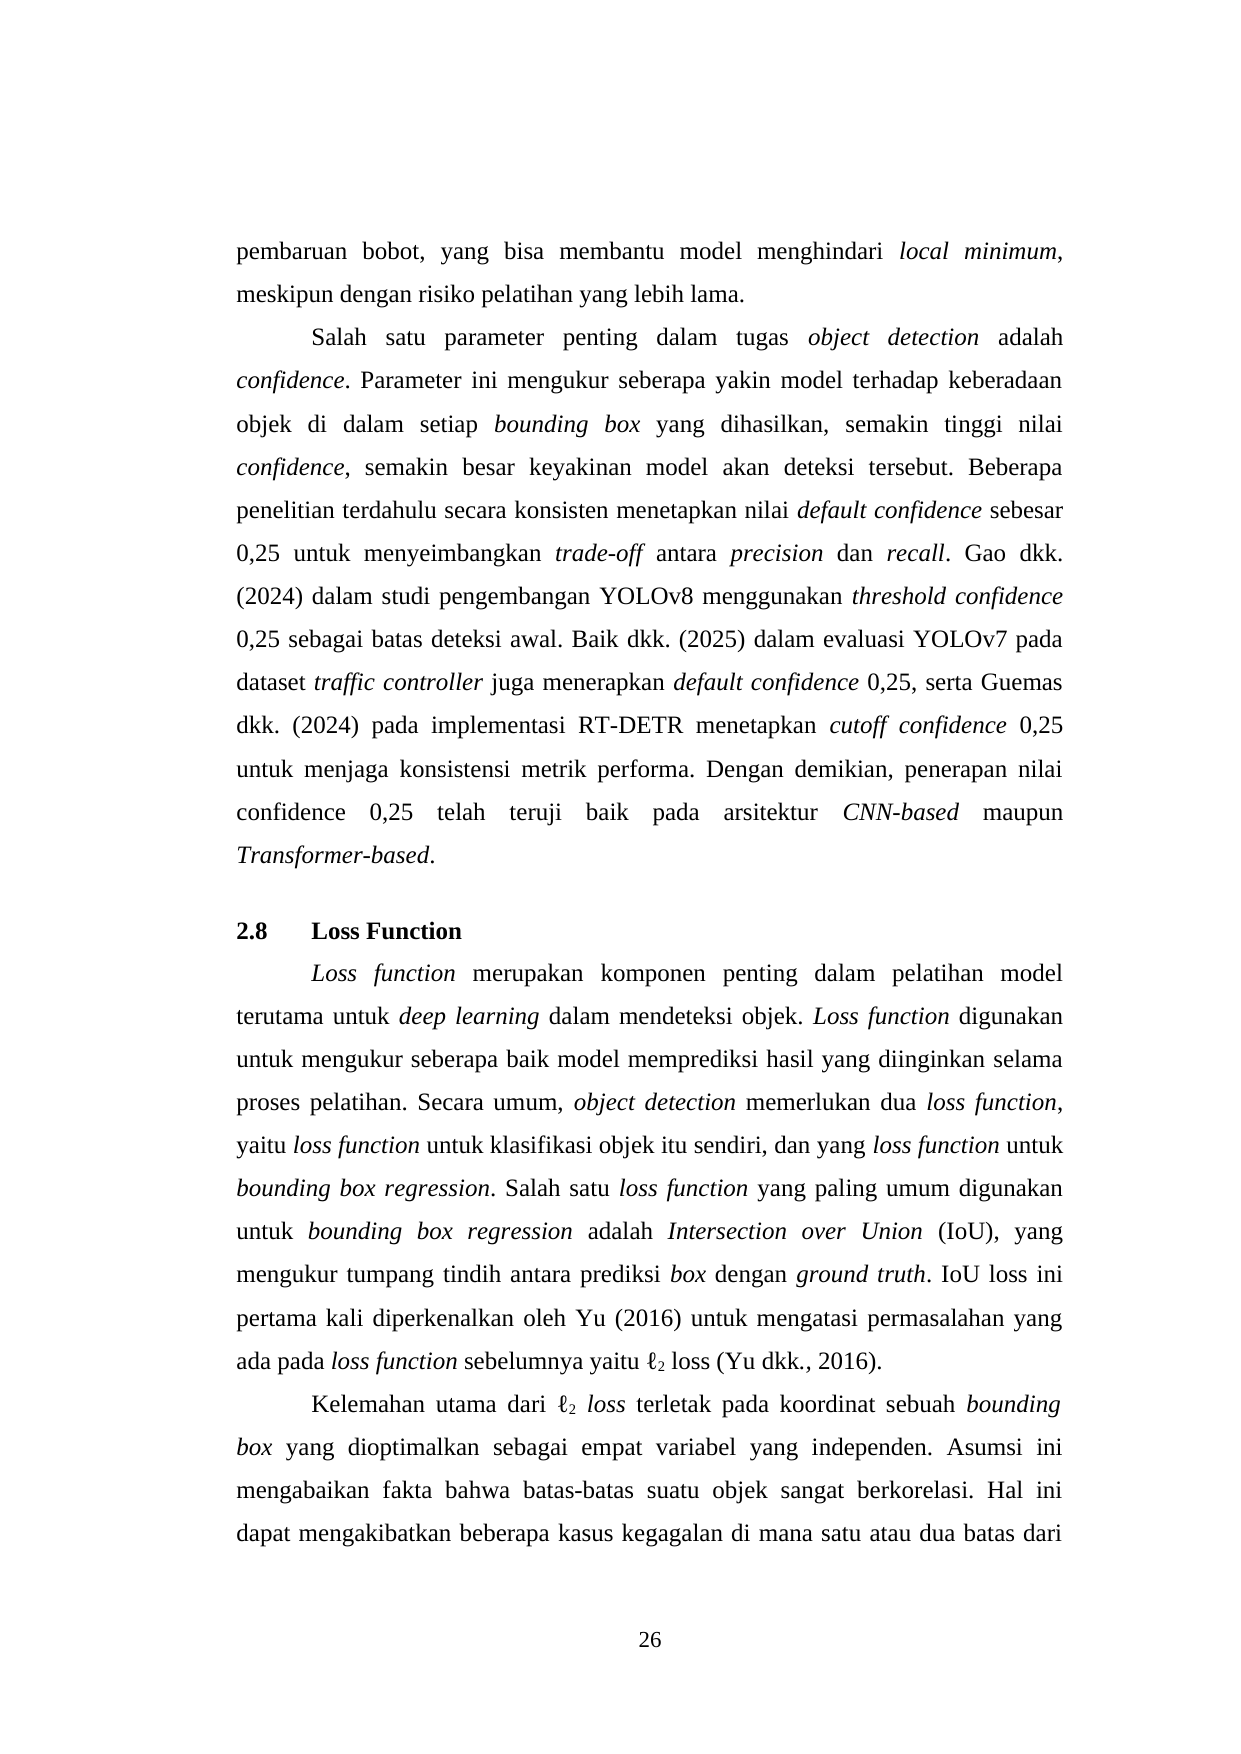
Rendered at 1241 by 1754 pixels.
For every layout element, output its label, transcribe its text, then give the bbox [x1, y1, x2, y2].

text Loss function merupakan komponen penting dalam pelatihan model terutama untuk deep learning dalam mendeteksi objek. Loss function digunakan untuk mengukur seberapa baik model memprediksi hasil yang diinginkan selama proses pelatihan. Secara umum, object detection memerlukan dua loss function, yaitu loss function untuk klasifikasi objek itu sendiri, dan yang loss function untuk bounding box regression. Salah satu loss function yang paling umum digunakan untuk bounding box regression adalah Intersection over Union (IoU), yang mengukur tumpang tindih antara prediksi box dengan ground truth. IoU loss ini pertama kali diperkenalkan oleh Yu (2016) untuk mengatasi permasalahan yang ada pada loss function sebelumnya yaitu ℓ2 loss (Yu dkk., 2016). [236, 958, 1063, 1374]
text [236, 1389, 1063, 1547]
text Salah satu parameter penting dalam tugas object detection adalah confidence. Parameter ini mengukur seberapa yakin model terhadap keberadaan objek di dalam setiap bounding box yang dihasilkan, semakin tinggi nilai confidence, semakin besar keyakinan model akan deteksi tersebut. Beberapa penelitian terdahulu secara konsisten menetapkan nilai default confidence sebesar 0,25 untuk menyeimbangkan trade-off antara precision dan recall. Gao dkk. (2024) dalam studi pengembangan YOLOv8 menggunakan threshold confidence 0,25 sebagai batas deteksi awal. Baik dkk. (2025) dalam evaluasi YOLOv7 pada dataset traffic controller juga menerapkan default confidence 0,25, serta Guemas dkk. (2024) pada implementasi RT-DETR menetapkan cutoff confidence 0,25 untuk menjaga konsistensi metrik performa. Dengan demikian, penerapan nilai confidence 0,25 telah teruji baik pada arsitektur CNN-based maupun Transformer-based. [236, 322, 1063, 869]
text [236, 236, 1063, 308]
subtitle 2.8 Loss Function [236, 916, 1063, 945]
